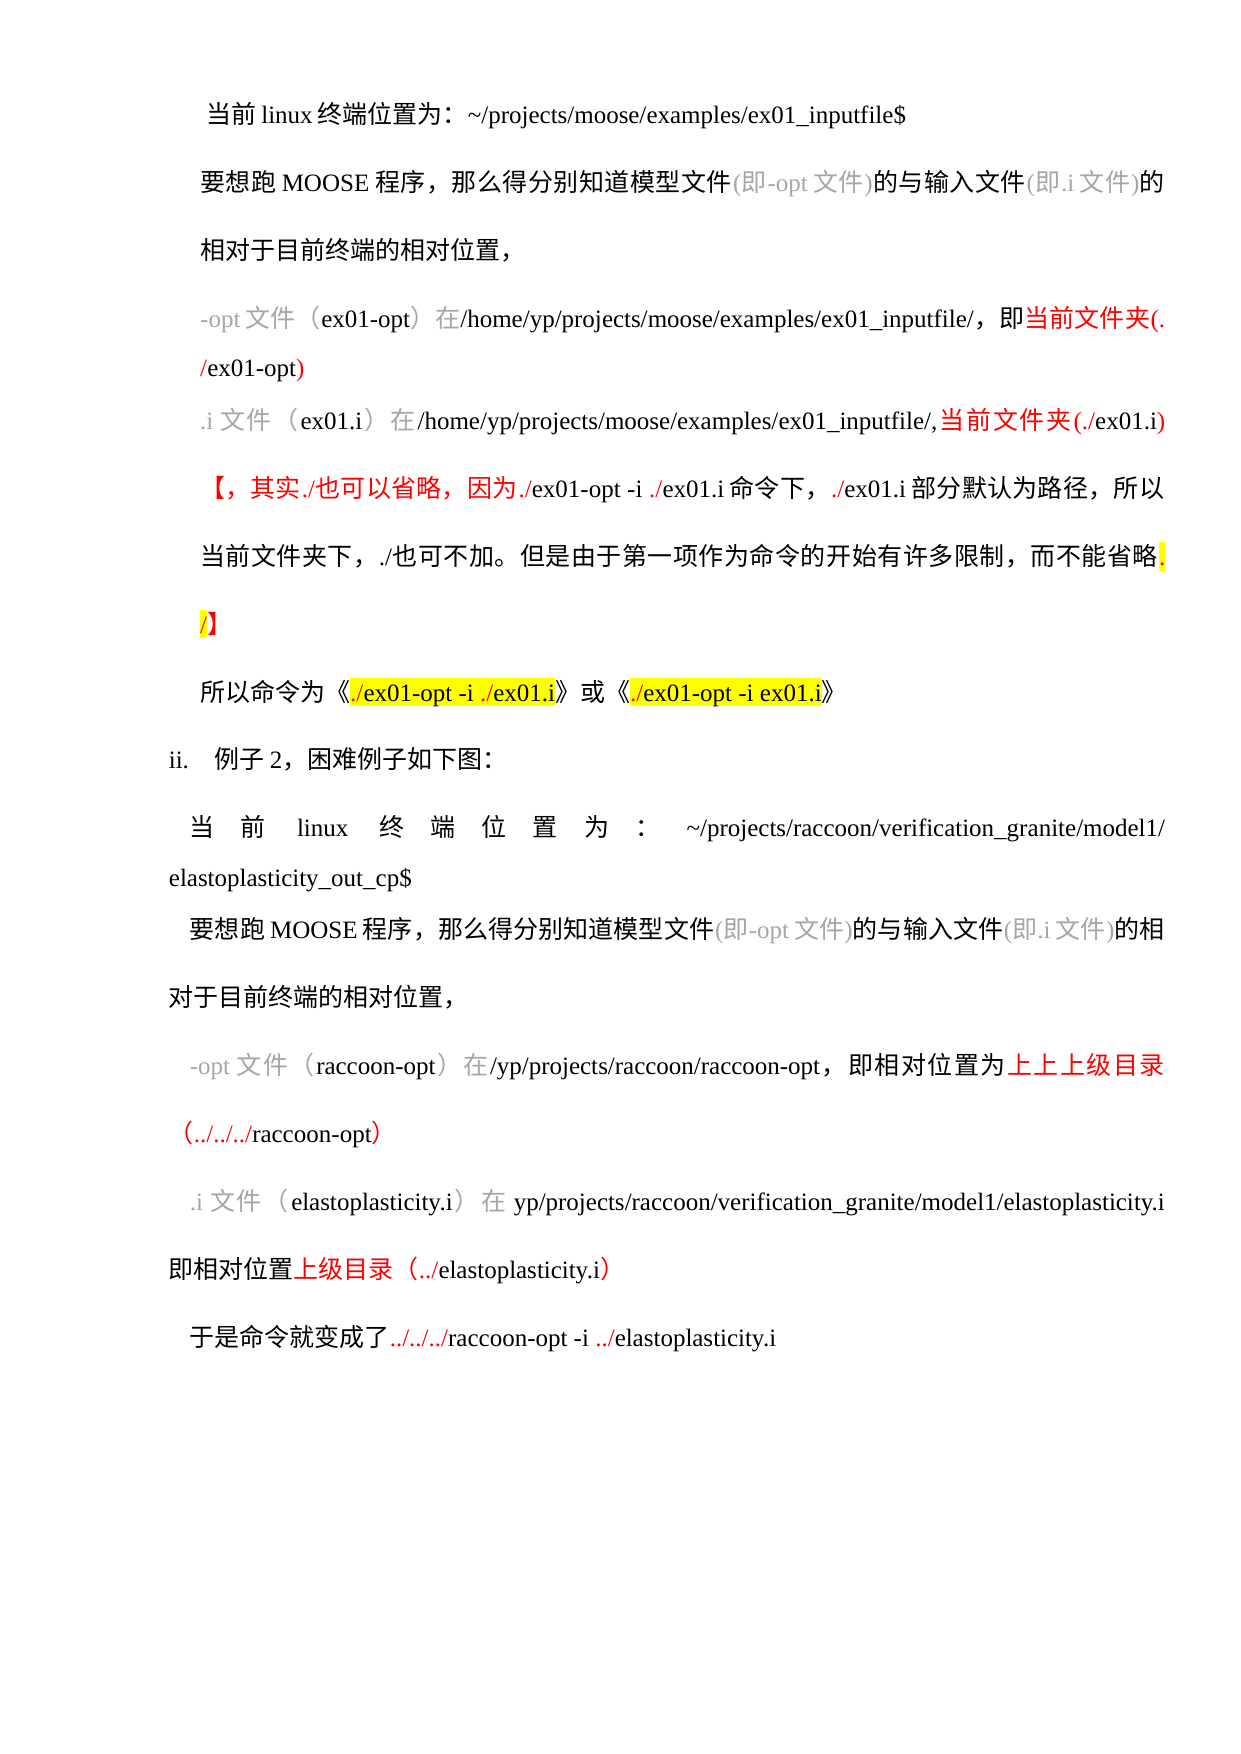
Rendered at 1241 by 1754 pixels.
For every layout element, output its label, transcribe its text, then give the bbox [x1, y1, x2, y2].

list 例子2，困难例子如下图： [169, 724, 1165, 792]
text 当前linux终端位置为：~/projects/raccoon/verification_granite/model1/elastoplasticity_out_cp$ [169, 792, 1165, 894]
text .i文件（ex01.i）在/home/yp/projects/moose/examples/ex01_inputfile/,当前文件夹(./ex01.i)【，其实./也可以省略，因为./ex01-opt -i ./ex01.i命令下，./ex01.i部分默认为路径，所以当前文件夹下，./也可不加。但是由于第一项作为命令的开始有许多限制，而不能省略./】 [200, 384, 1165, 656]
text -opt文件（raccoon-opt）在/yp/projects/raccoon/raccoon-opt，即相对位置为上上上级目录（../../../raccoon-opt） [169, 1030, 1165, 1166]
text 要想跑MOOSE程序，那么得分别知道模型文件(即-opt文件)的与输入文件(即.i文件)的相对于目前终端的相对位置， [200, 147, 1165, 283]
text 当前linux终端位置为：~/projects/moose/examples/ex01_inputfile$ [206, 79, 1165, 147]
text 所以命令为《./ex01-opt -i ./ex01.i》或《./ex01-opt -i ex01.i》 [200, 656, 1165, 724]
text -opt文件（ex01-opt）在/home/yp/projects/moose/examples/ex01_inputfile/，即当前文件夹(./ex01-opt) [200, 283, 1165, 384]
text 要想跑MOOSE程序，那么得分别知道模型文件(即-opt文件)的与输入文件(即.i文件)的相对于目前终端的相对位置， [169, 894, 1165, 1030]
text 于是命令就变成了../../../raccoon-opt -i ../elastoplasticity.i [169, 1301, 1165, 1369]
text .i文件（elastoplasticity.i）在yp/projects/raccoon/verification_granite/model1/elastoplasticity.i即相对位置上级目录（../elastoplasticity.i） [169, 1166, 1165, 1301]
